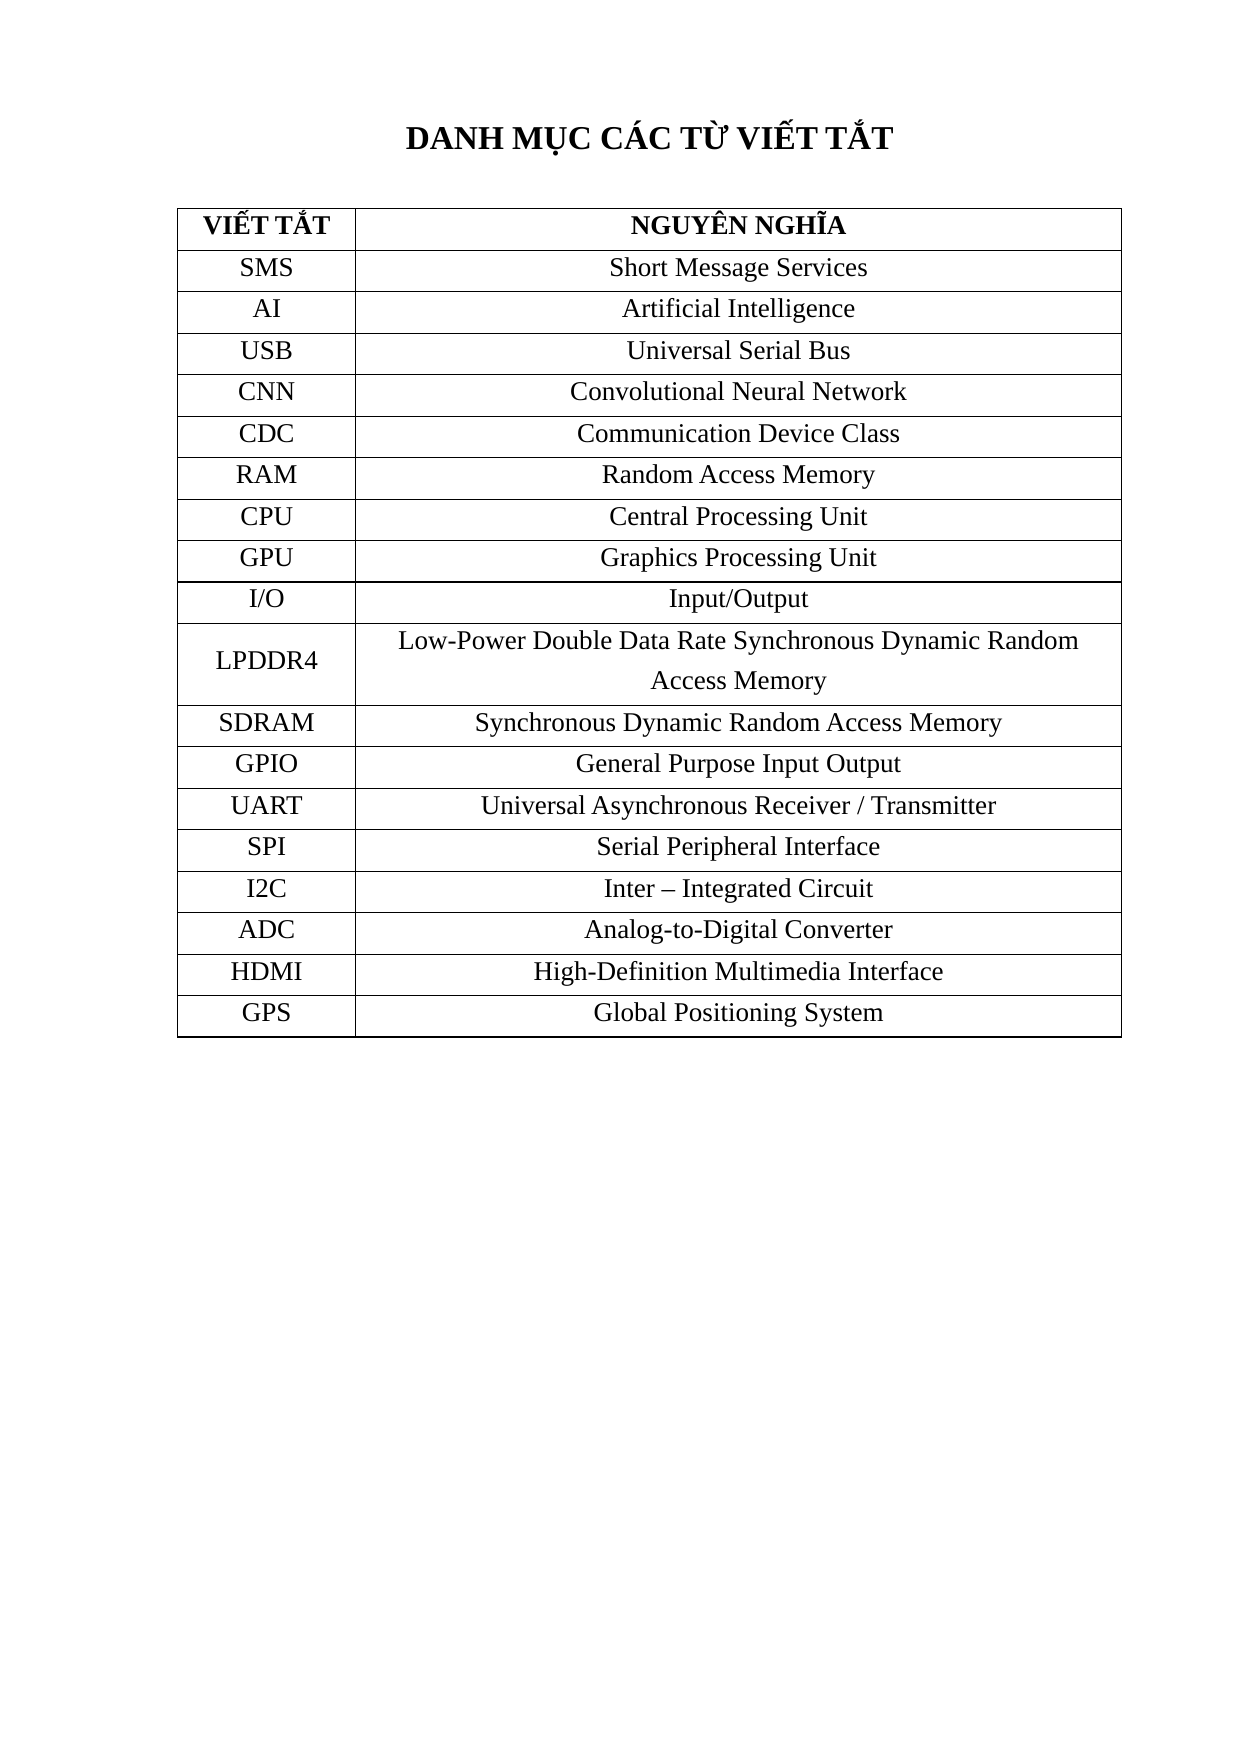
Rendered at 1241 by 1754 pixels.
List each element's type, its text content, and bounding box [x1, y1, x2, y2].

table_cell SMS [178, 251, 355, 291]
table_cell Global Positioning System [356, 996, 1121, 1036]
table_cell Synchronous Dynamic Random Access Memory [356, 706, 1121, 746]
table_cell Input/Output [356, 583, 1121, 623]
table_cell USB [178, 334, 355, 374]
table_cell Inter – Integrated Circuit [356, 872, 1121, 912]
table_cell Communication Device Class [356, 417, 1121, 457]
table_cell CDC [178, 417, 355, 457]
table_cell AI [178, 292, 355, 333]
table_cell GPU [178, 541, 355, 581]
table_cell Low-Power Double Data Rate Synchronous Dynamic Random Access Memory [356, 624, 1121, 705]
table_cell UART [178, 789, 355, 829]
table_cell Convolutional Neural Network [356, 375, 1121, 416]
table_cell HDMI [178, 955, 355, 995]
table_cell Artificial Intelligence [356, 292, 1121, 333]
table_cell I/O [178, 583, 355, 623]
table_cell GPS [178, 996, 355, 1036]
table_cell Short Message Services [356, 251, 1121, 291]
table_cell I2C [178, 872, 355, 912]
table_cell CPU [178, 500, 355, 540]
table_header NGUYÊN NGHĨA [356, 209, 1121, 250]
table_cell Random Access Memory [356, 458, 1121, 498]
table_cell High-Definition Multimedia Interface [356, 955, 1121, 995]
text DANH MỤC CÁC TỪ VIẾT TẮT [177, 118, 1122, 156]
table_cell Universal Serial Bus [356, 334, 1121, 374]
table_cell General Purpose Input Output [356, 747, 1121, 788]
table_cell RAM [178, 458, 355, 498]
table_cell ADC [178, 913, 355, 953]
table_cell SPI [178, 830, 355, 871]
table_cell Central Processing Unit [356, 500, 1121, 540]
table_cell LPDDR4 [178, 624, 355, 705]
table_cell CNN [178, 375, 355, 416]
table_cell Serial Peripheral Interface [356, 830, 1121, 871]
table_header VIẾT TẮT [178, 209, 355, 250]
table_cell Analog-to-Digital Converter [356, 913, 1121, 953]
table_cell Universal Asynchronous Receiver / Transmitter [356, 789, 1121, 829]
table_cell Graphics Processing Unit [356, 541, 1121, 581]
table_cell GPIO [178, 747, 355, 788]
table_cell SDRAM [178, 706, 355, 746]
